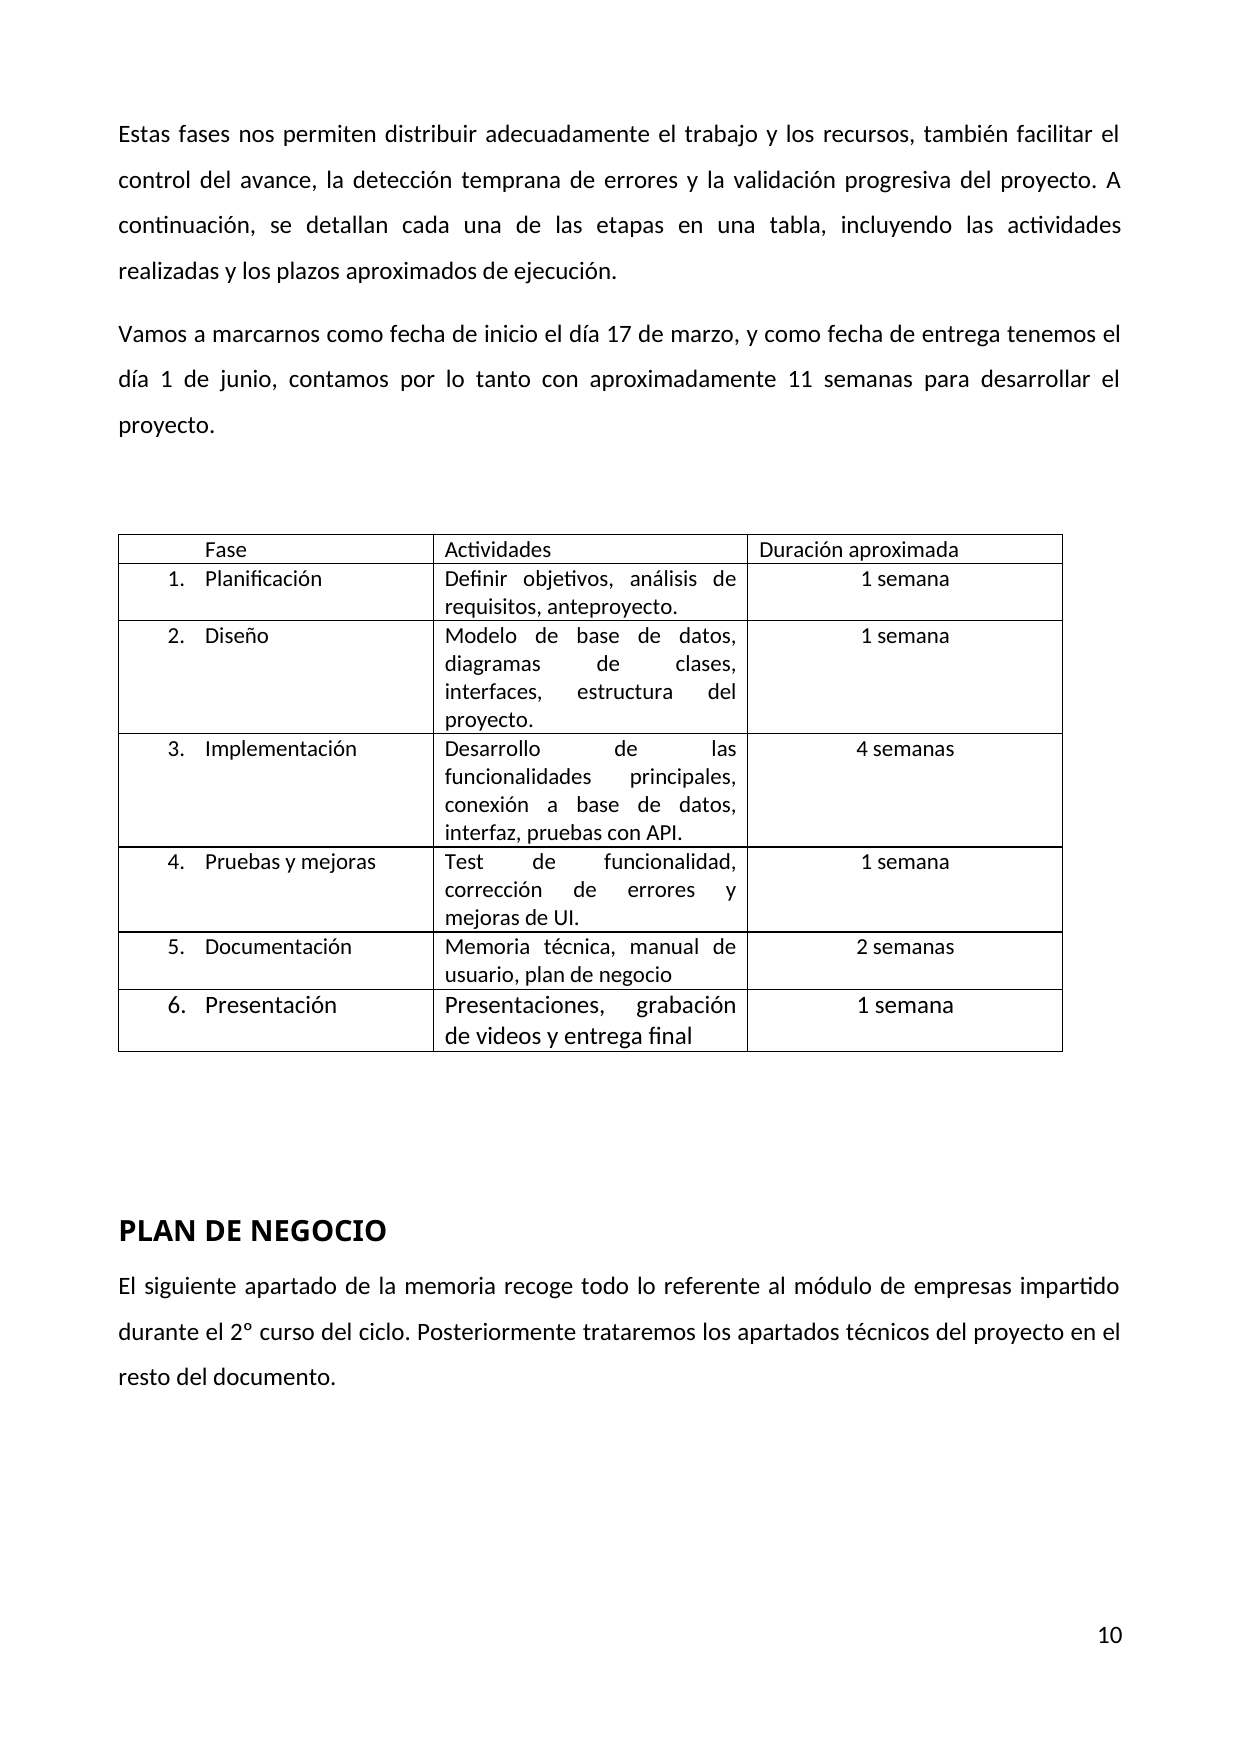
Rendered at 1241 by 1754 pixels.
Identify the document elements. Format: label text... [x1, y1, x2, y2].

table_cell 1 semana [748, 990, 1062, 1051]
table_cell Desarrollo de las funcionalidades principales, conexión a base de datos, interfaz, pruebas con API. [434, 734, 747, 846]
table_cell 4 semanas [748, 734, 1062, 846]
table_cell Presentaciones, grabación de videos y entrega final [434, 990, 747, 1051]
table_cell Test de funcionalidad, corrección de errores y mejoras de UI. [434, 848, 747, 931]
table_cell Definir objetivos, análisis de requisitos, anteproyecto. [434, 564, 747, 620]
table_cell Documentación [119, 933, 433, 988]
table_cell 1 semana [748, 564, 1062, 620]
table_cell 1 semana [748, 848, 1062, 931]
text Vamos a marcarnos como fecha de inicio el día 17 de marzo, y como fecha de entrega tenemos el día 1 de junio, contamos por lo tanto con aproximadamente 11 semanas para desarrollar el proyecto. [118, 318, 1122, 440]
table_cell Pruebas y mejoras [119, 848, 433, 931]
table_header Duración aproximada [748, 535, 1062, 563]
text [118, 1270, 1122, 1392]
table_cell 1 semana [748, 621, 1062, 733]
table_cell Modelo de base de datos, diagramas de clases, interfaces, estructura del proyecto. [434, 621, 747, 733]
table_cell Implementación [119, 734, 433, 846]
table_cell Diseño [119, 621, 433, 733]
table_cell Planificación [119, 564, 433, 620]
table_header Actividades [434, 535, 747, 563]
table_header Fase [119, 535, 433, 563]
subtitle PLAN DE NEGOCIO [118, 1210, 1122, 1250]
table_cell Presentación [119, 990, 433, 1051]
table_cell 2 semanas [748, 933, 1062, 988]
table_cell Memoria técnica, manual de usuario, plan de negocio [434, 933, 747, 988]
text Estas fases nos permiten distribuir adecuadamente el trabajo y los recursos, también facilitar el control del avance, la detección temprana de errores y la validación progresiva del proyecto. A continuación, se detallan cada una de las etapas en una tabla, incluyendo las actividades realizadas y los plazos aproximados de ejecución. [118, 118, 1122, 286]
